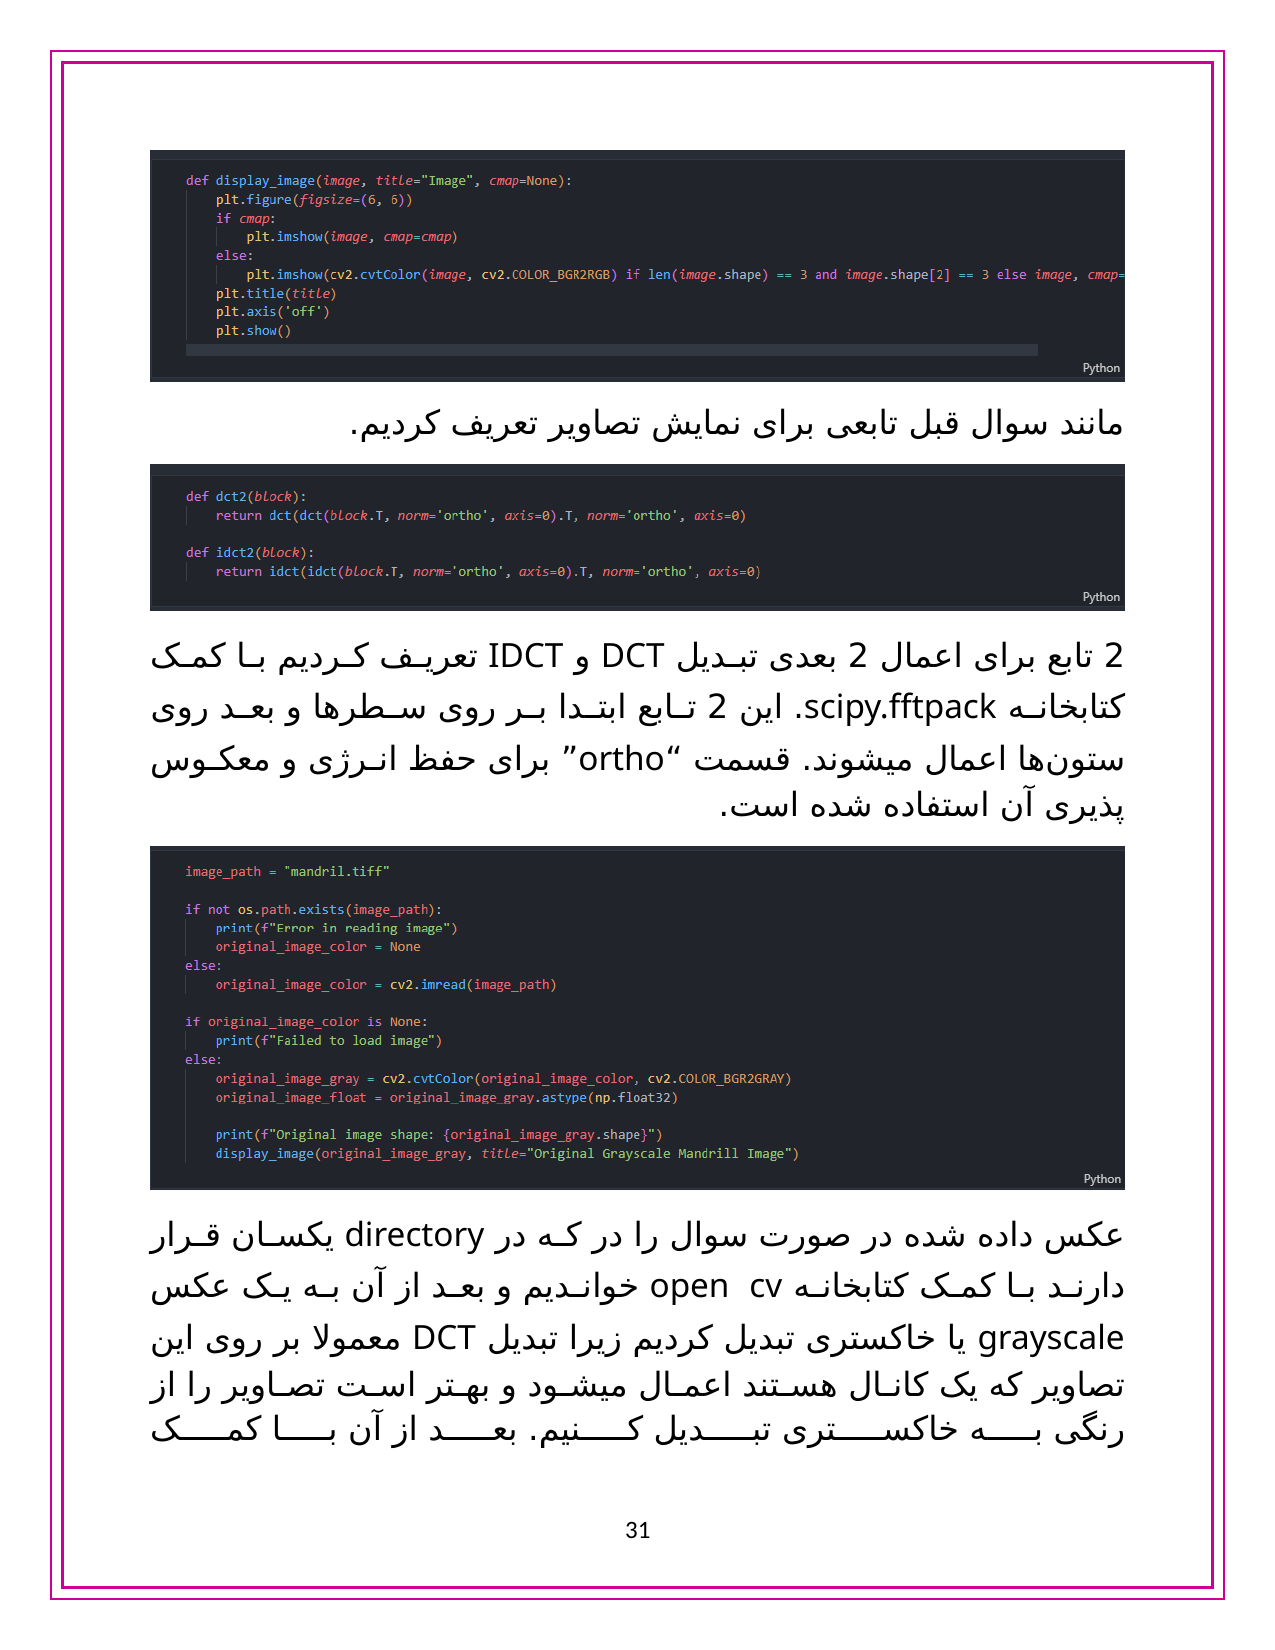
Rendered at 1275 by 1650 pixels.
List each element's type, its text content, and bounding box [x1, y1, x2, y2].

picture [150, 846, 1125, 1190]
text 2 تابع برای اعمال 2 بعدی تبدیل DCT و IDCT تعریف کردیم با کمک کتابخانه scipy.fftpack. این 2 تابع ابتدا بر روی سطرها و بعد روی ستون‌ها اعمال میشوند. قسمت “ortho” برای حفظ انرژی و معکوس پذیری آن استفاده شده است. [150, 632, 1125, 824]
picture [150, 464, 1125, 611]
text مانند سوال قبل تابعی برای نمایش تصاویر تعریف کردیم. [150, 403, 1125, 442]
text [150, 1211, 1125, 1448]
picture [150, 150, 1125, 382]
